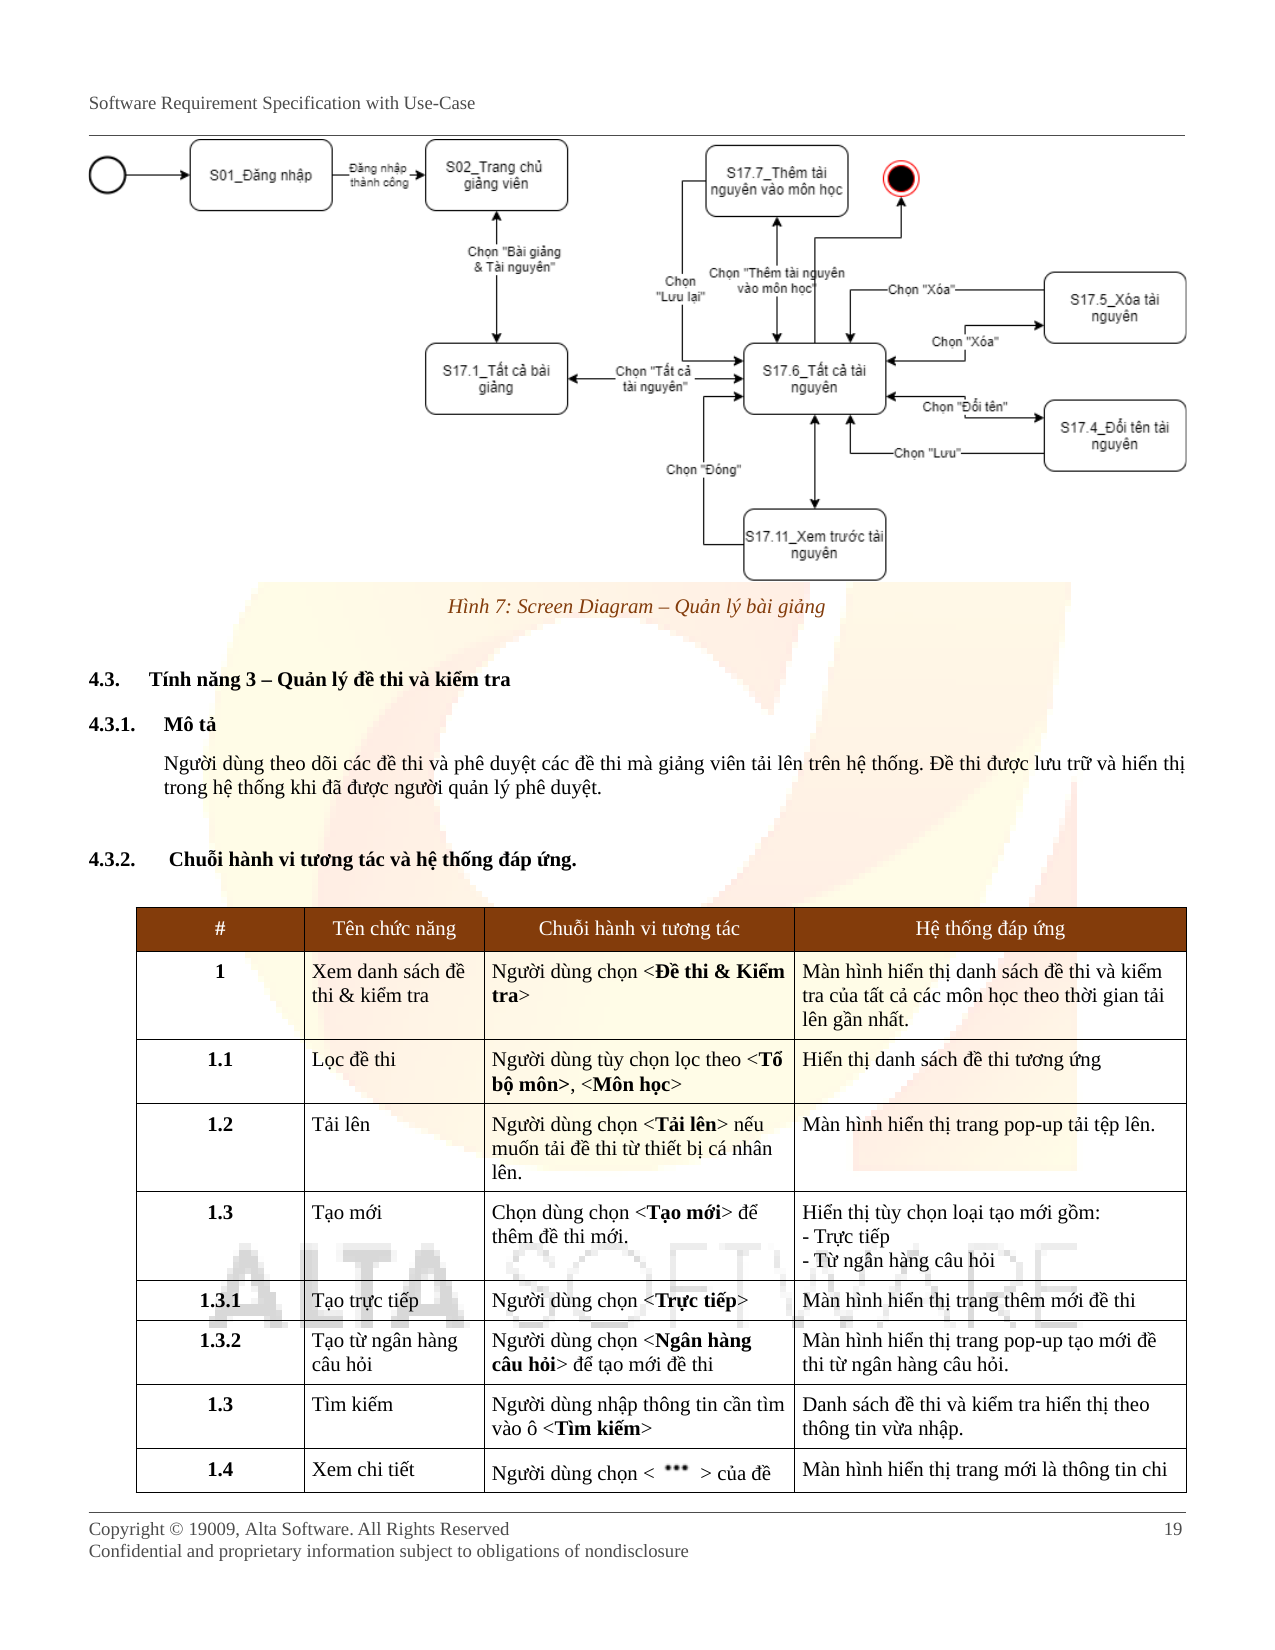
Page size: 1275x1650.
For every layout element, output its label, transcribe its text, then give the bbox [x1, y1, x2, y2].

table_cell 1.4 [137, 1449, 304, 1492]
table_cell 1.2 [137, 1104, 304, 1191]
table_cell Người dùng chọn <Tải lên> nếu muốn tải đề thi từ thiết bị cá nhân lên. [485, 1104, 794, 1191]
text Hình 7: Screen Diagram – Quản lý bài giảng [88, 594, 1186, 618]
table_cell Tạo mới [305, 1192, 484, 1279]
table_cell Hiển thị danh sách đề thi tương ứng [795, 1040, 1186, 1103]
table_cell Tìm kiếm [305, 1385, 484, 1448]
table_cell 1 [137, 952, 304, 1039]
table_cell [485, 1449, 794, 1492]
table_cell Màn hình hiển thị danh sách đề thi và kiểm tra của tất cả các môn học theo thời gian tải lên gần nhất. [795, 952, 1186, 1039]
table_cell Tải lên [305, 1104, 484, 1191]
table_cell Màn hình hiển thị trang pop-up tải tệp lên. [795, 1104, 1186, 1191]
table_header # [137, 908, 304, 951]
table_cell Người dùng chọn <Đề thi & Kiểm tra> [485, 952, 794, 1039]
table_cell Xem danh sách đề thi & kiểm tra [305, 952, 484, 1039]
subtitle Chuỗi hành vi tương tác và hệ thống đáp ứng. [88, 847, 1186, 871]
table_cell 1.1 [137, 1040, 304, 1103]
table_cell Chọn dùng chọn <Tạo mới> để thêm đề thi mới. [485, 1192, 794, 1279]
table_cell 1.3.2 [137, 1321, 304, 1384]
table_cell Hiển thị tùy chọn loại tạo mới gồm: - Trực tiếp - Từ ngân hàng câu hỏi [795, 1192, 1186, 1279]
table_cell 1.3 [137, 1385, 304, 1448]
table_cell Người dùng chọn <Ngân hàng câu hỏi> để tạo mới đề thi [485, 1321, 794, 1384]
text Người dùng theo dõi các đề thi và phê duyệt các đề thi mà giảng viên tải lên trên hệ thống. Đề thi được lưu trữ và hiển thị trong hệ thống khi đã được người quản lý phê duyệt. [163, 751, 1186, 799]
table_cell Người dùng nhập thông tin cần tìm vào ô <Tìm kiếm> [485, 1385, 794, 1448]
table_cell 1.3.1 [137, 1281, 304, 1319]
table_cell Tạo trực tiếp [305, 1281, 484, 1319]
table_cell Danh sách đề thi và kiểm tra hiển thị theo thông tin vừa nhập. [795, 1385, 1186, 1448]
table_cell 1.3 [137, 1192, 304, 1279]
table_cell Màn hình hiển thị trang thêm mới đề thi [795, 1281, 1186, 1319]
table_header Chuỗi hành vi tương tác [485, 908, 794, 951]
table_cell Lọc đề thi [305, 1040, 484, 1103]
table_cell Người dùng tùy chọn lọc theo <Tổ bộ môn>, <Môn học> [485, 1040, 794, 1103]
subtitle Tính năng 3 – Quản lý đề thi và kiểm tra [88, 667, 1186, 691]
subtitle Mô tả [88, 712, 1186, 736]
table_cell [795, 1449, 1186, 1492]
picture [654, 1456, 700, 1480]
table_header Hệ thống đáp ứng [795, 908, 1186, 951]
table_cell Tạo từ ngân hàng câu hỏi [305, 1321, 484, 1384]
table_cell Màn hình hiển thị trang pop-up tạo mới đề thi từ ngân hàng câu hỏi. [795, 1321, 1186, 1384]
table_header Tên chức năng [305, 908, 484, 951]
picture [88, 139, 1187, 582]
table_cell Người dùng chọn <Trực tiếp> [485, 1281, 794, 1319]
table_cell Xem chi tiết [305, 1449, 484, 1492]
